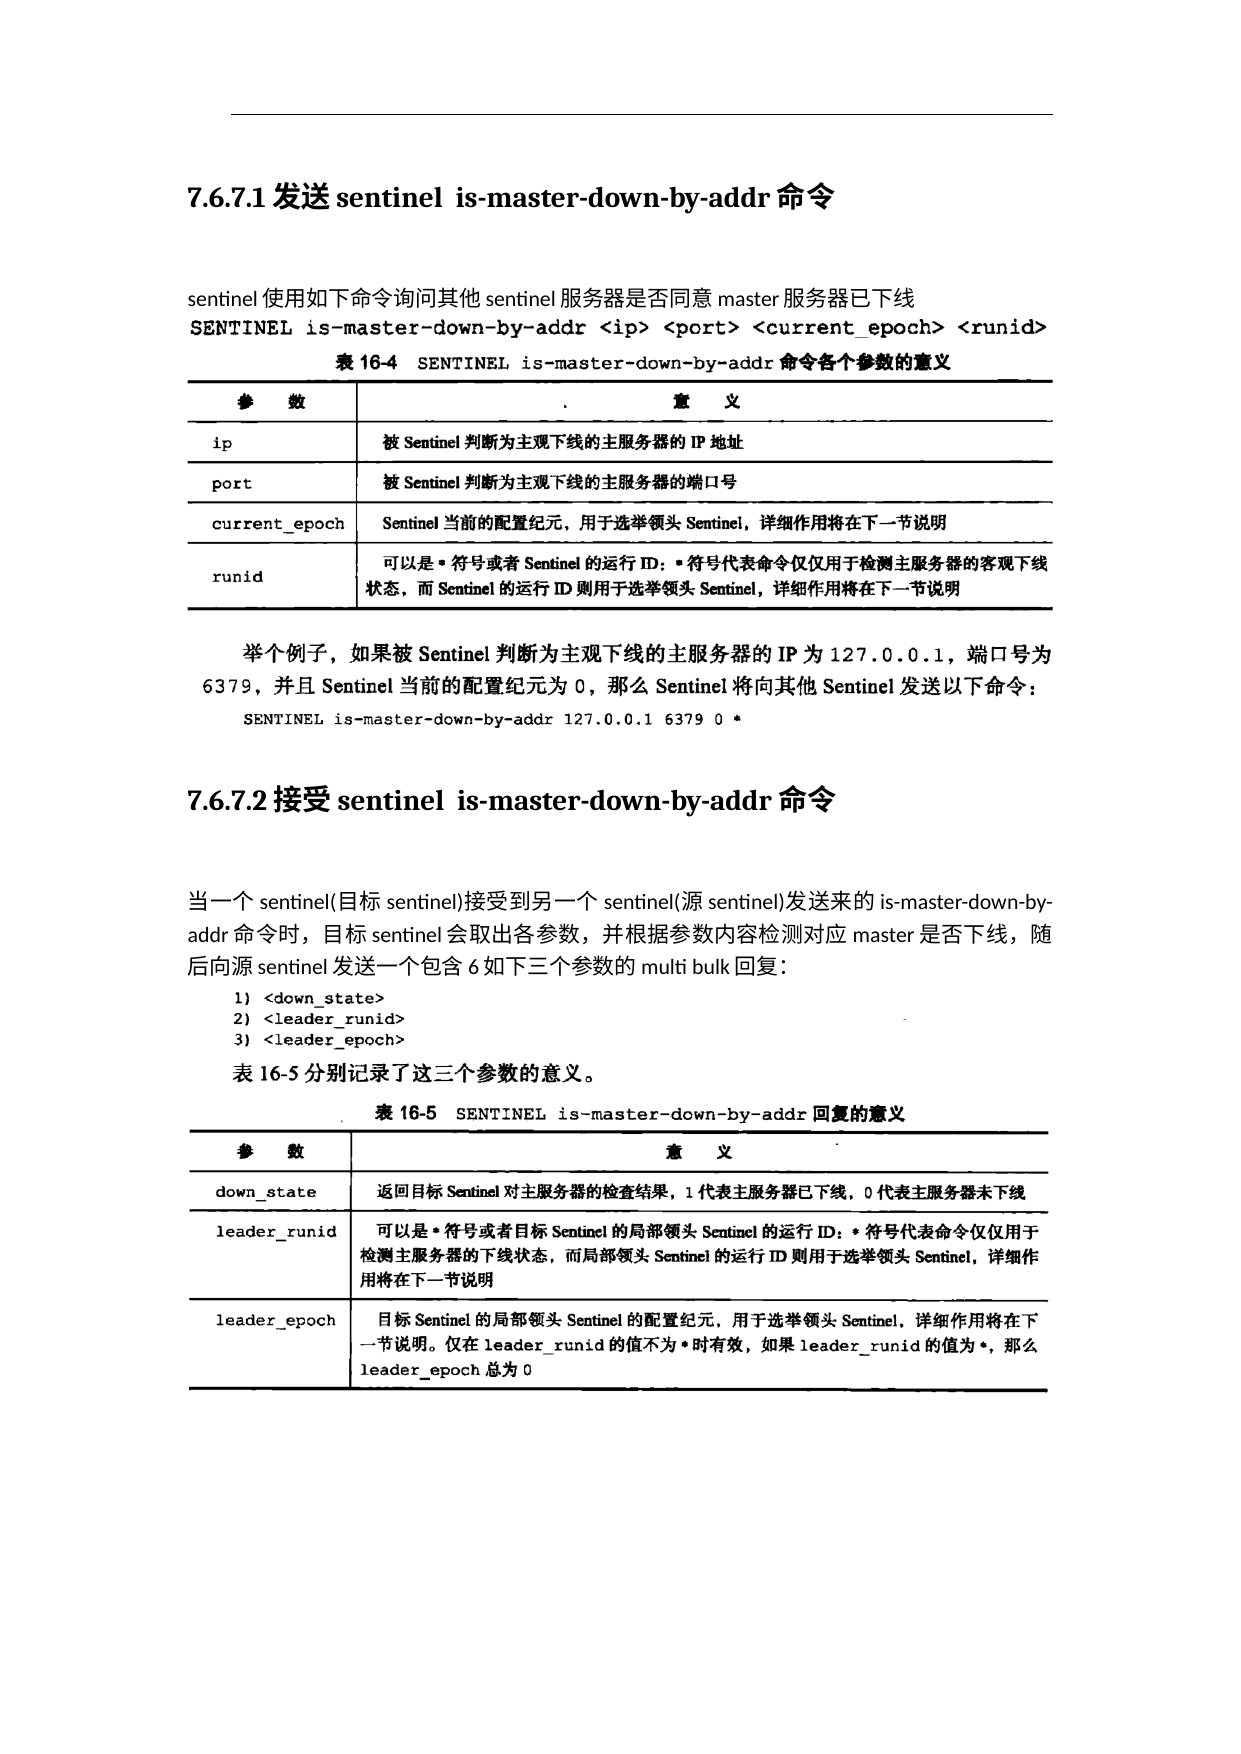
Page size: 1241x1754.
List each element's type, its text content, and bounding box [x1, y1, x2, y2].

picture [187, 313, 1053, 338]
subtitle 7.6.7.2 接受sentinel is-master-down-by-addr命令 [187, 765, 1053, 830]
picture [187, 345, 1053, 617]
text sentinel使用如下命令询问其他sentinel服务器是否同意master服务器已下线 [187, 281, 1053, 313]
text 当一个sentinel(目标sentinel)接受到另一个sentinel(源sentinel)发送来的is-master-down-by-addr命令时，目标sentinel会取出各参数，并根据参数内容检测对应master是否下线，随后向源sentinel发送一个包含6如下三个参数的multi bulk回复： [187, 884, 1053, 981]
picture [187, 981, 1053, 1395]
picture [187, 638, 1053, 732]
subtitle 7.6.7.1 发送sentinel is-master-down-by-addr命令 [187, 162, 1053, 227]
